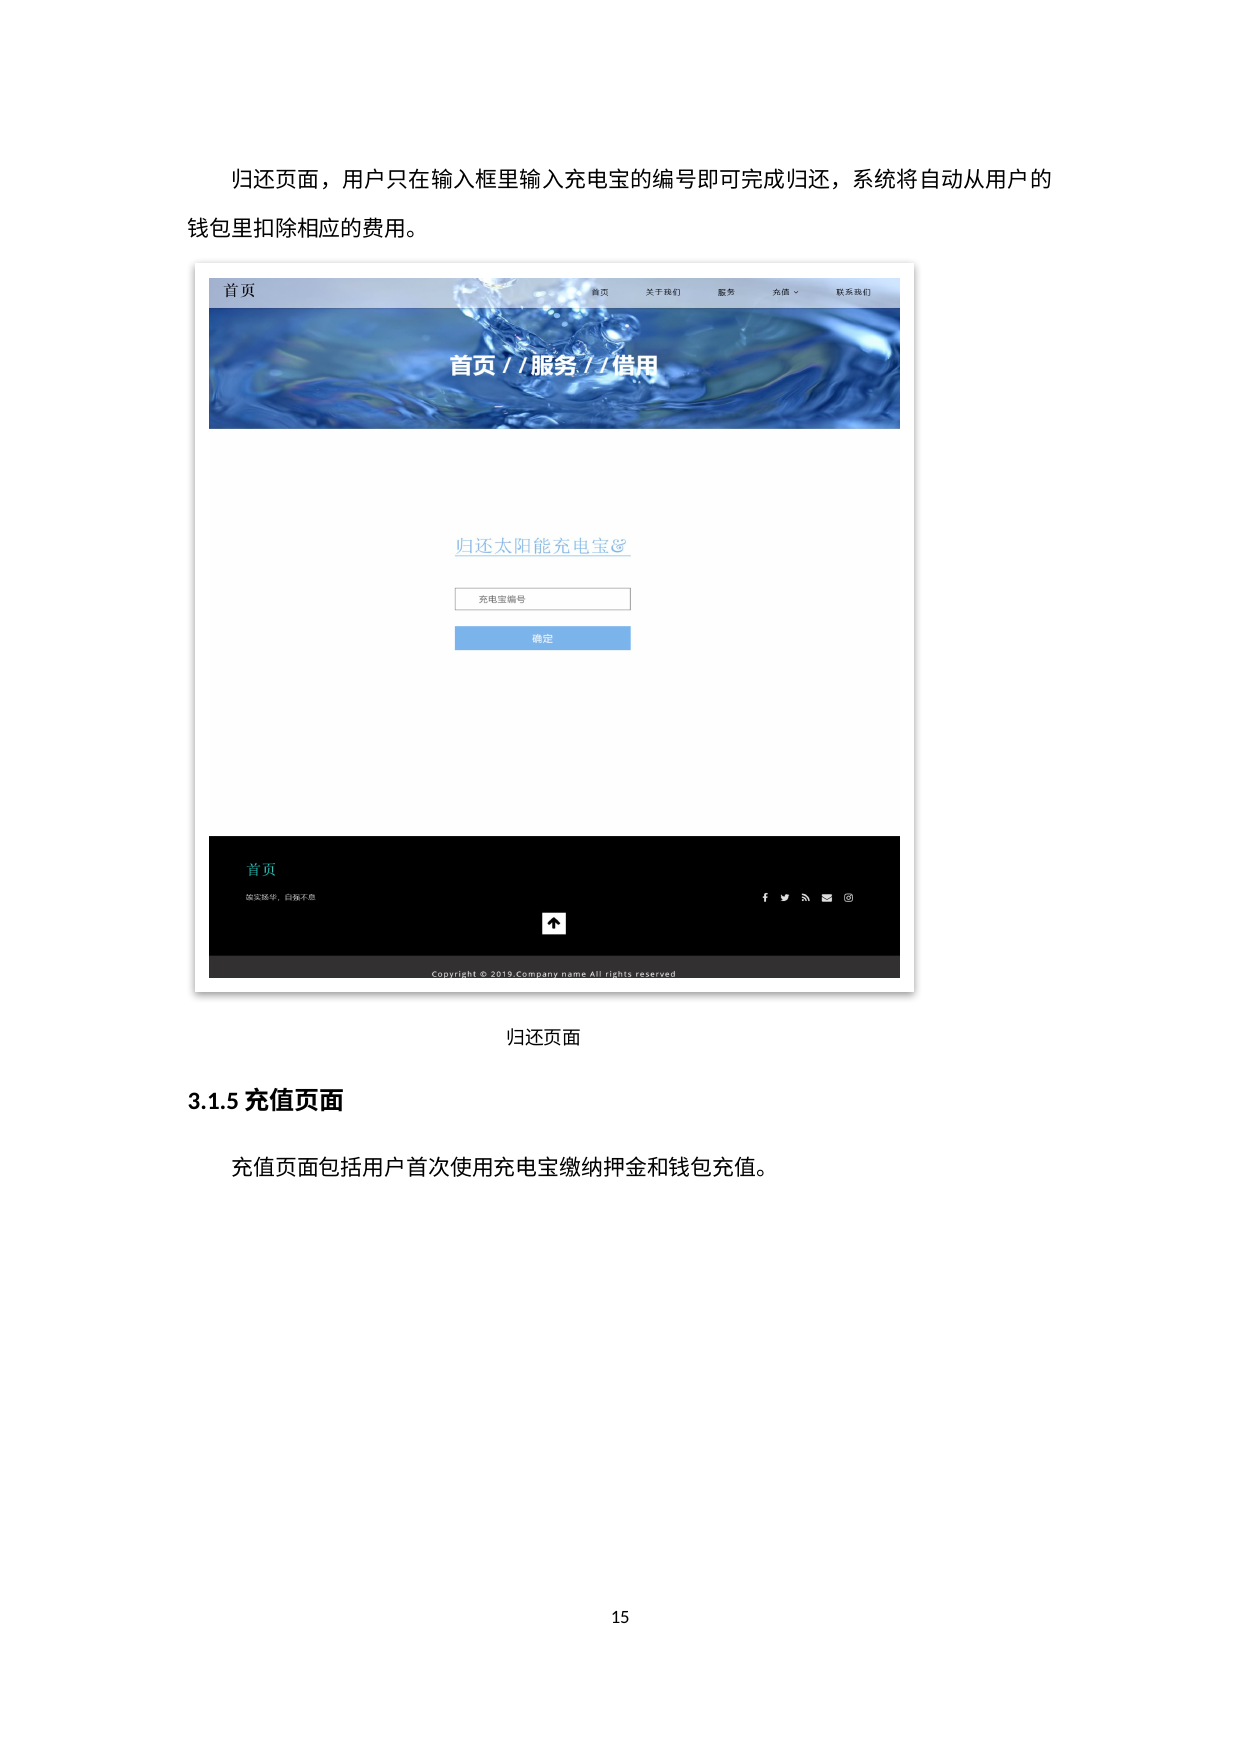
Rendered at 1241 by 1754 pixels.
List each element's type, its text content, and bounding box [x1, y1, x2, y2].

text 充值页面包括用户首次使用充电宝缴纳押金和钱包充值。 [187, 1149, 1053, 1182]
text 3.1.5 充值页面 [187, 1066, 1053, 1131]
text 归还页面，用户只在输入框里输入充电宝的编号即可完成归还，系统将自动从用户的钱包里扣除相应的费用。 [187, 162, 1053, 243]
picture [209, 278, 900, 978]
text 归还页面 [187, 1020, 1053, 1052]
